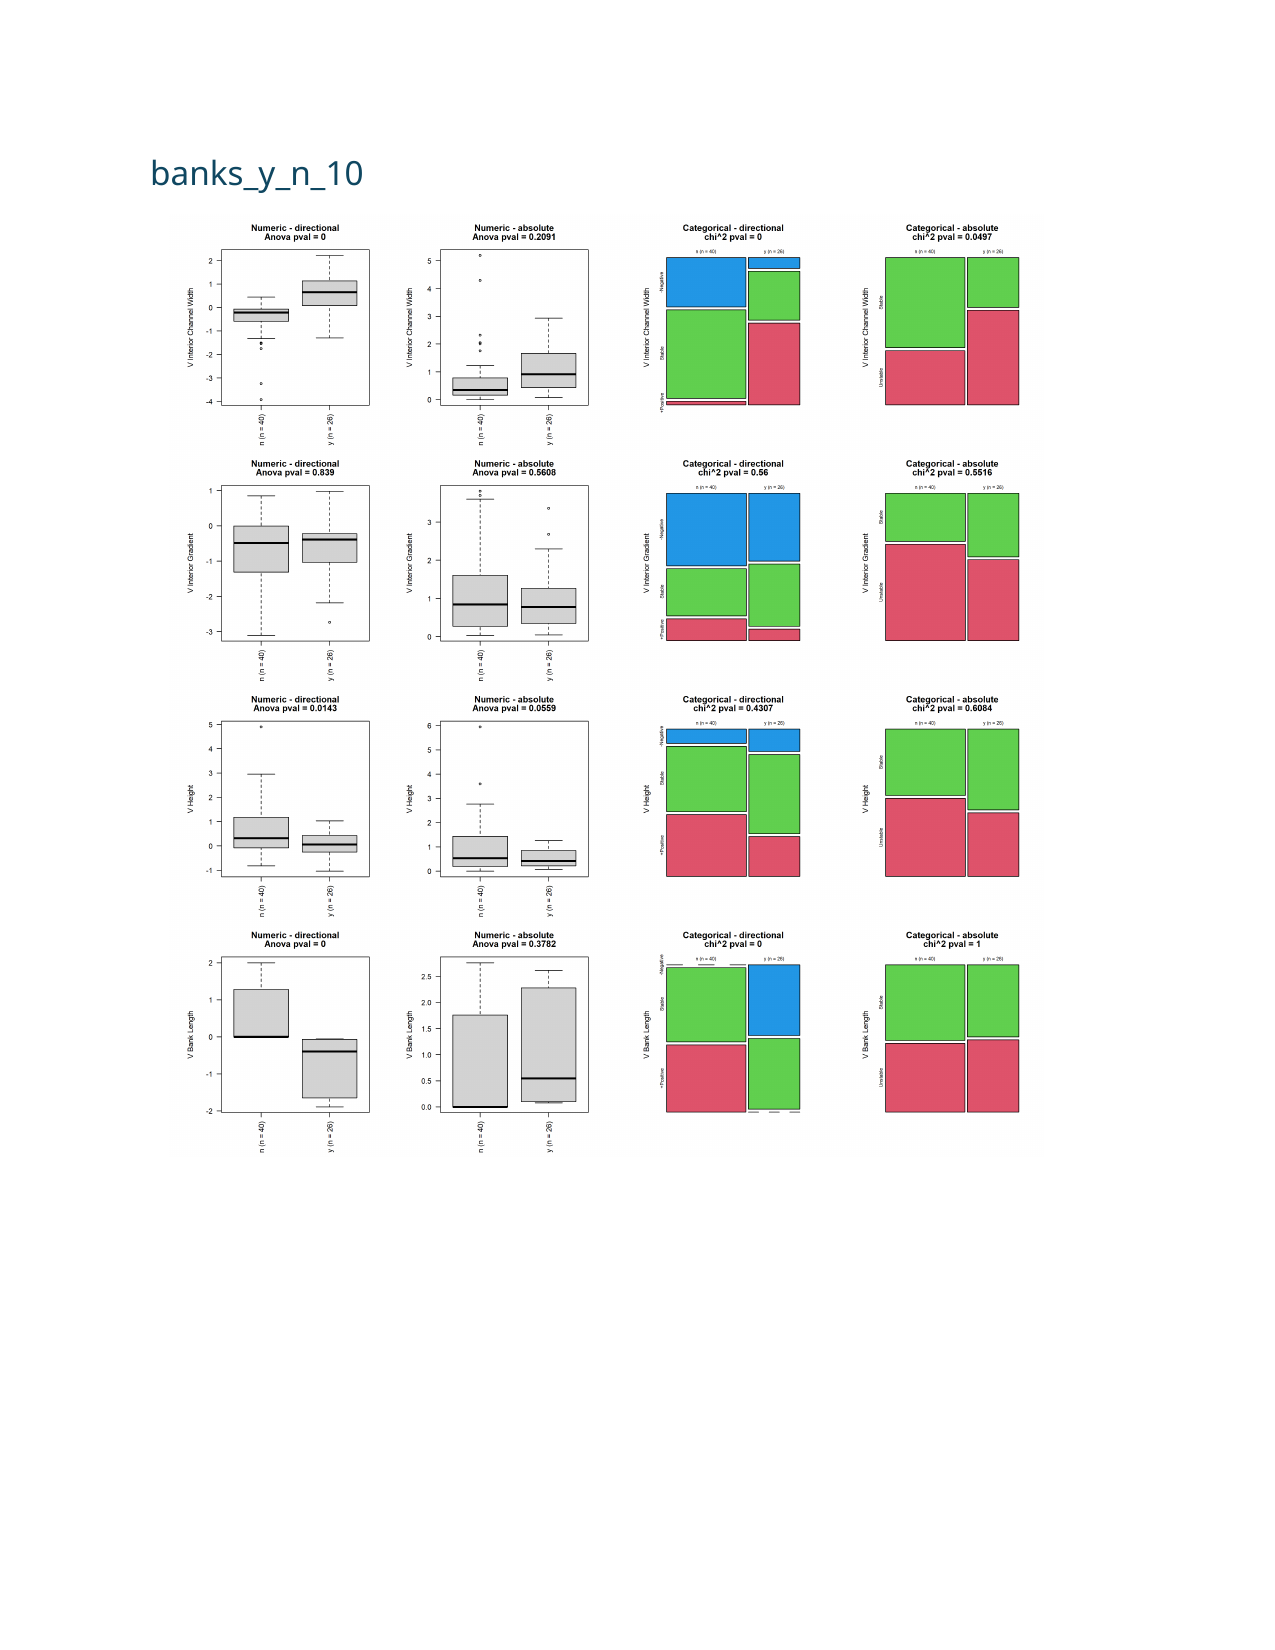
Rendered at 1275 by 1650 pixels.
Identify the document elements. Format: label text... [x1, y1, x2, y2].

subtitle banks_y_n_10 [150, 150, 1125, 195]
picture [168, 214, 1044, 1157]
